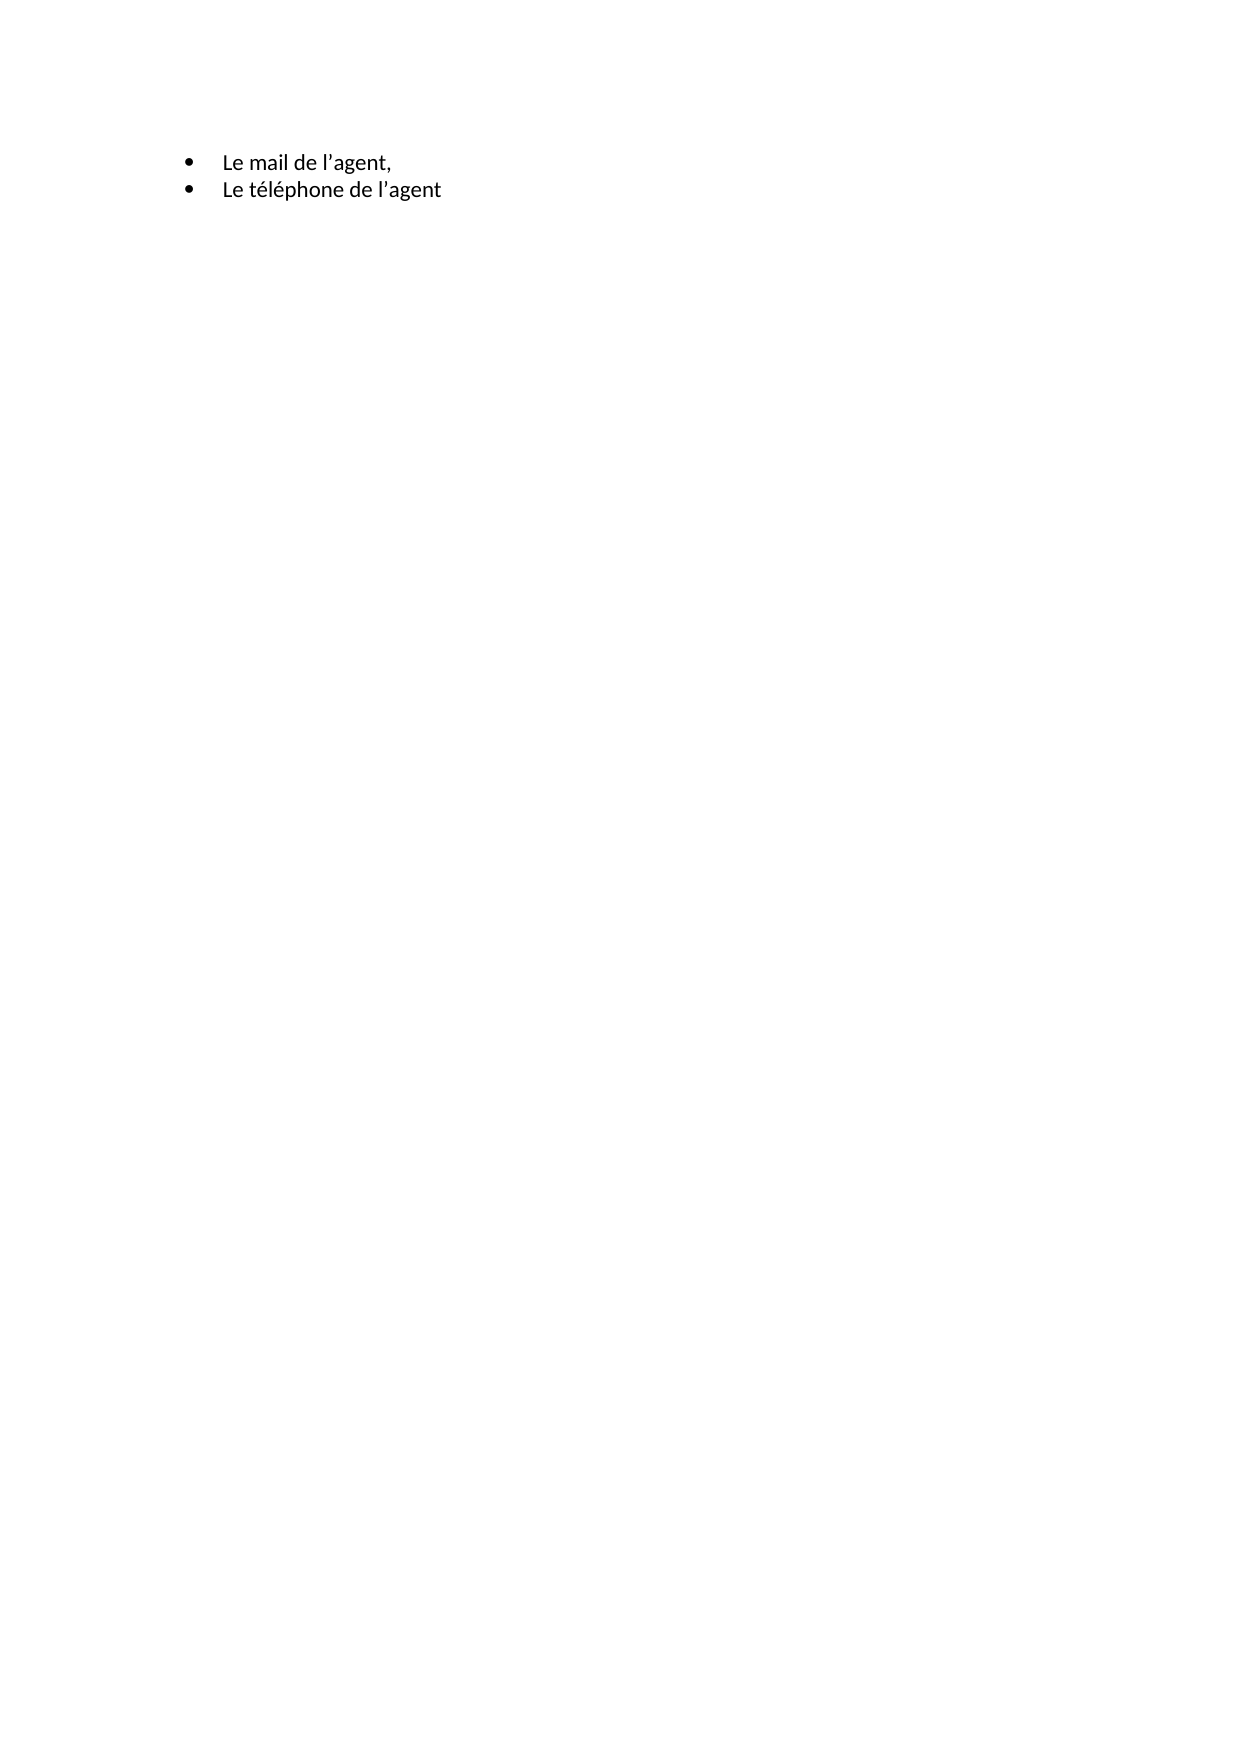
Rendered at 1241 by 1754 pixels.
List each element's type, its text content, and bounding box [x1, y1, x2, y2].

list Le mail de l’agent, [185, 148, 1093, 176]
list Le téléphone de l’agent [185, 176, 1093, 204]
